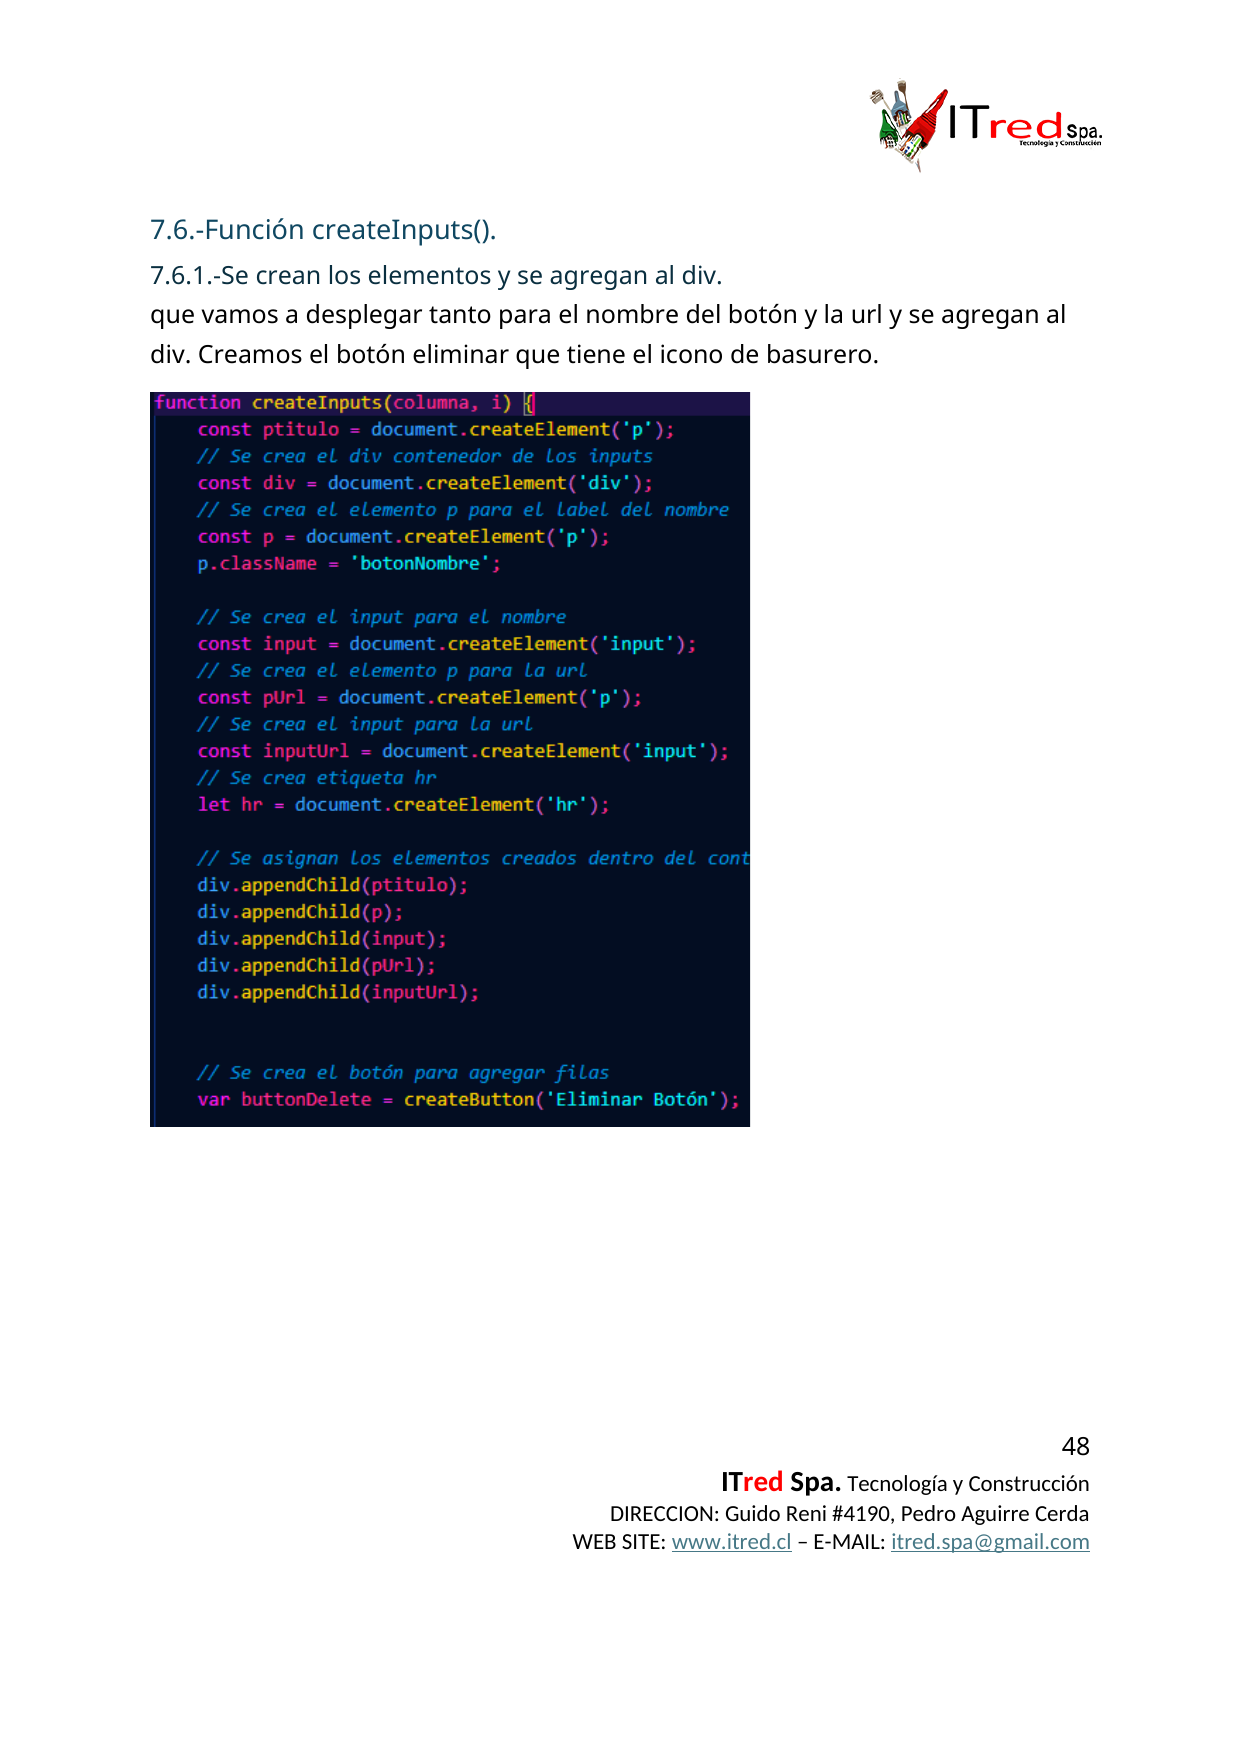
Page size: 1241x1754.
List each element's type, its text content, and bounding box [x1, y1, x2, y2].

subtitle 7.6.1.-Se crean los elementos y se agregan al div. [150, 257, 1090, 292]
text que vamos a desplegar tanto para el nombre del botón y la url y se agregan al div. Creamos el botón eliminar que tiene el icono de basurero. [150, 297, 1090, 371]
picture [868, 77, 1102, 174]
picture [150, 392, 750, 1127]
subtitle 7.6.-Función createInputs(). [150, 211, 1090, 247]
